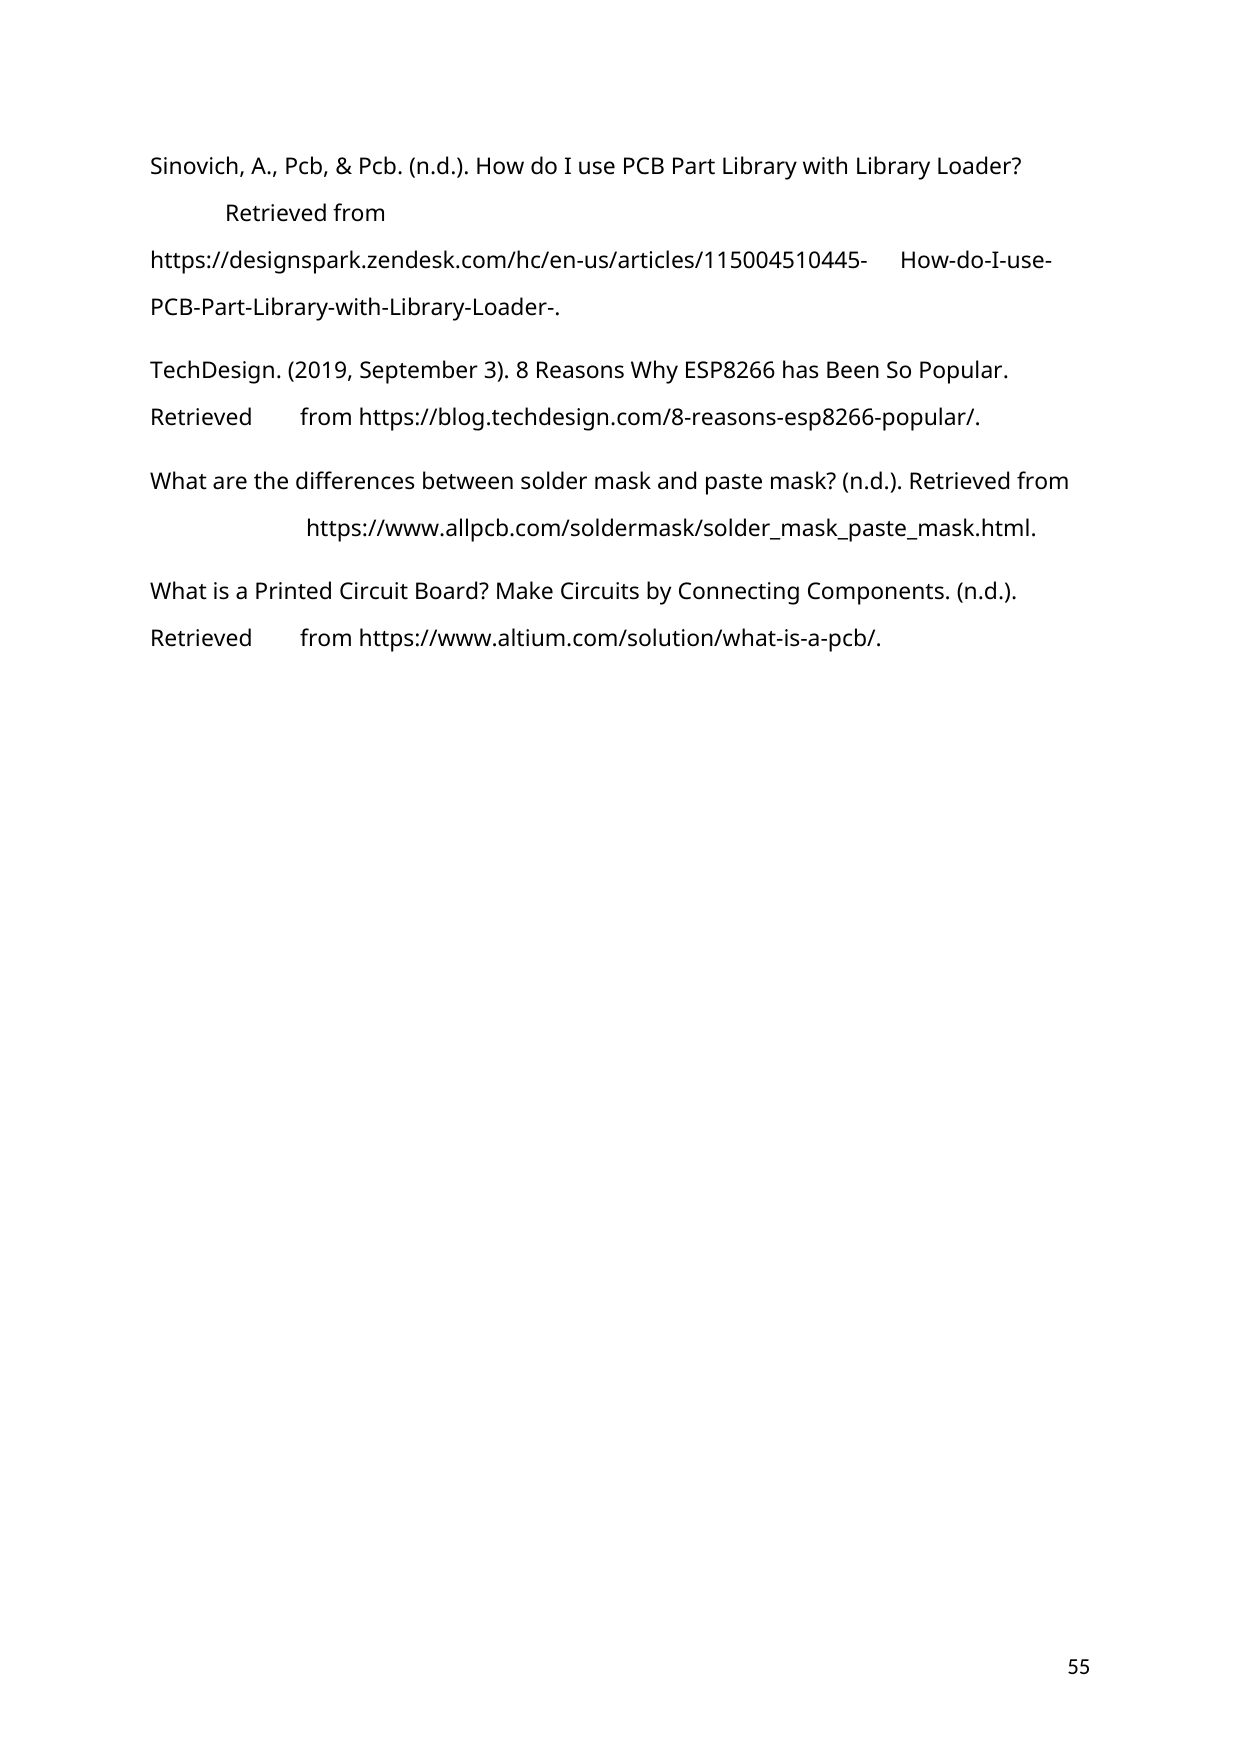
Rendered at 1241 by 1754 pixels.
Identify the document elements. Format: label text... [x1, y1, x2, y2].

text TechDesign. (2019, September 3). 8 Reasons Why ESP8266 has Been So Popular. Retrieved from https://blog.techdesign.com/8-reasons-esp8266-popular/. [150, 354, 1090, 432]
text What are the differences between solder mask and paste mask? (n.d.). Retrieved from https://www.allpcb.com/soldermask/solder_mask_paste_mask.html. [150, 464, 1090, 543]
text Sinovich, A., Pcb, & Pcb. (n.d.). How do I use PCB Part Library with Library Loader? Retrieved from https://designspark.zendesk.com/hc/en-us/articles/115004510445- How-do-I-use-PCB-Part-Library-with-Library-Loader-. [150, 150, 1090, 322]
text What is a Printed Circuit Board? Make Circuits by Connecting Components. (n.d.). Retrieved from https://www.altium.com/solution/what-is-a-pcb/. [150, 575, 1090, 653]
